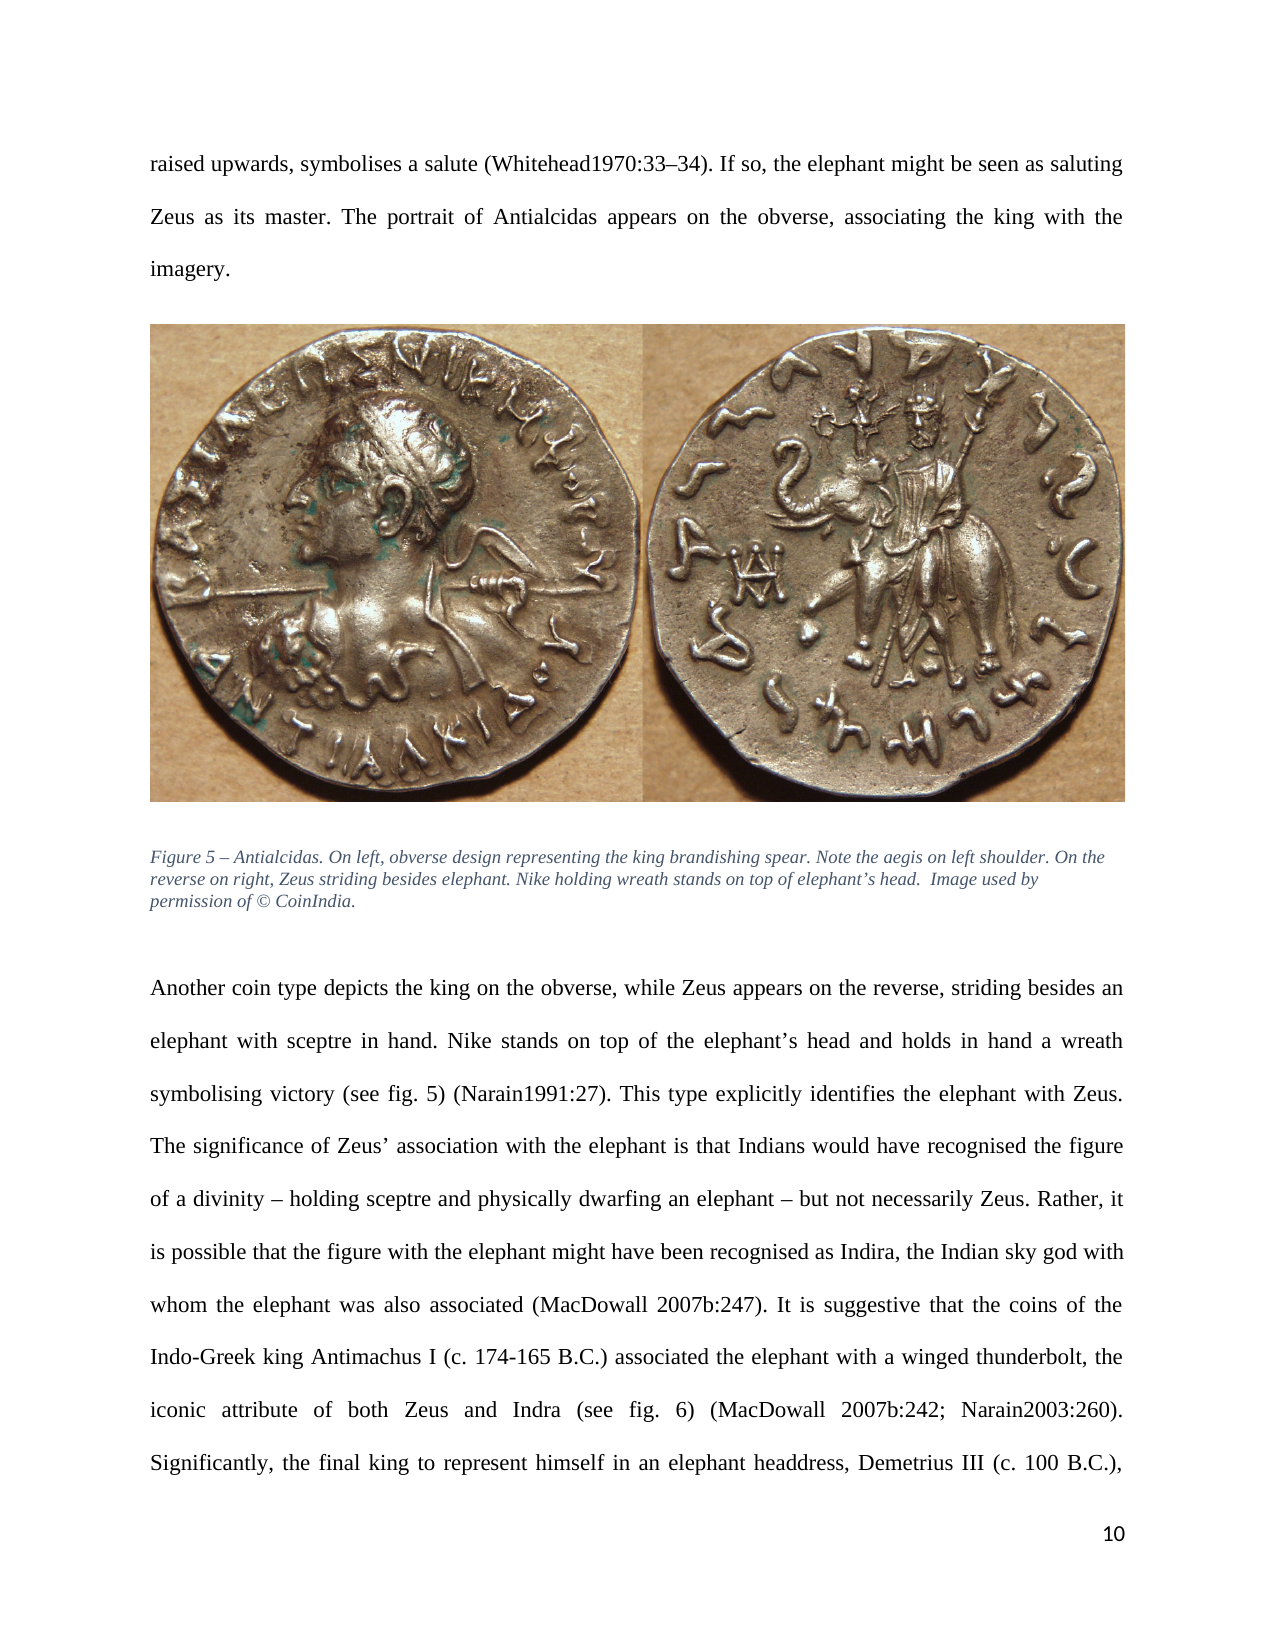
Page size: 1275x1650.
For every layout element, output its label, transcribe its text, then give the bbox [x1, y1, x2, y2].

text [150, 974, 1125, 1475]
picture [150, 324, 1125, 802]
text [150, 150, 1125, 282]
text Figure 5 – Antialcidas. On left, obverse design representing the king brandishing spear. Note the aegis on left shoulder. On the reverse on right, Zeus striding besides elephant. Nike holding wreath stands on top of elephant’s head. Image used by permission of © CoinIndia. [150, 846, 1125, 911]
